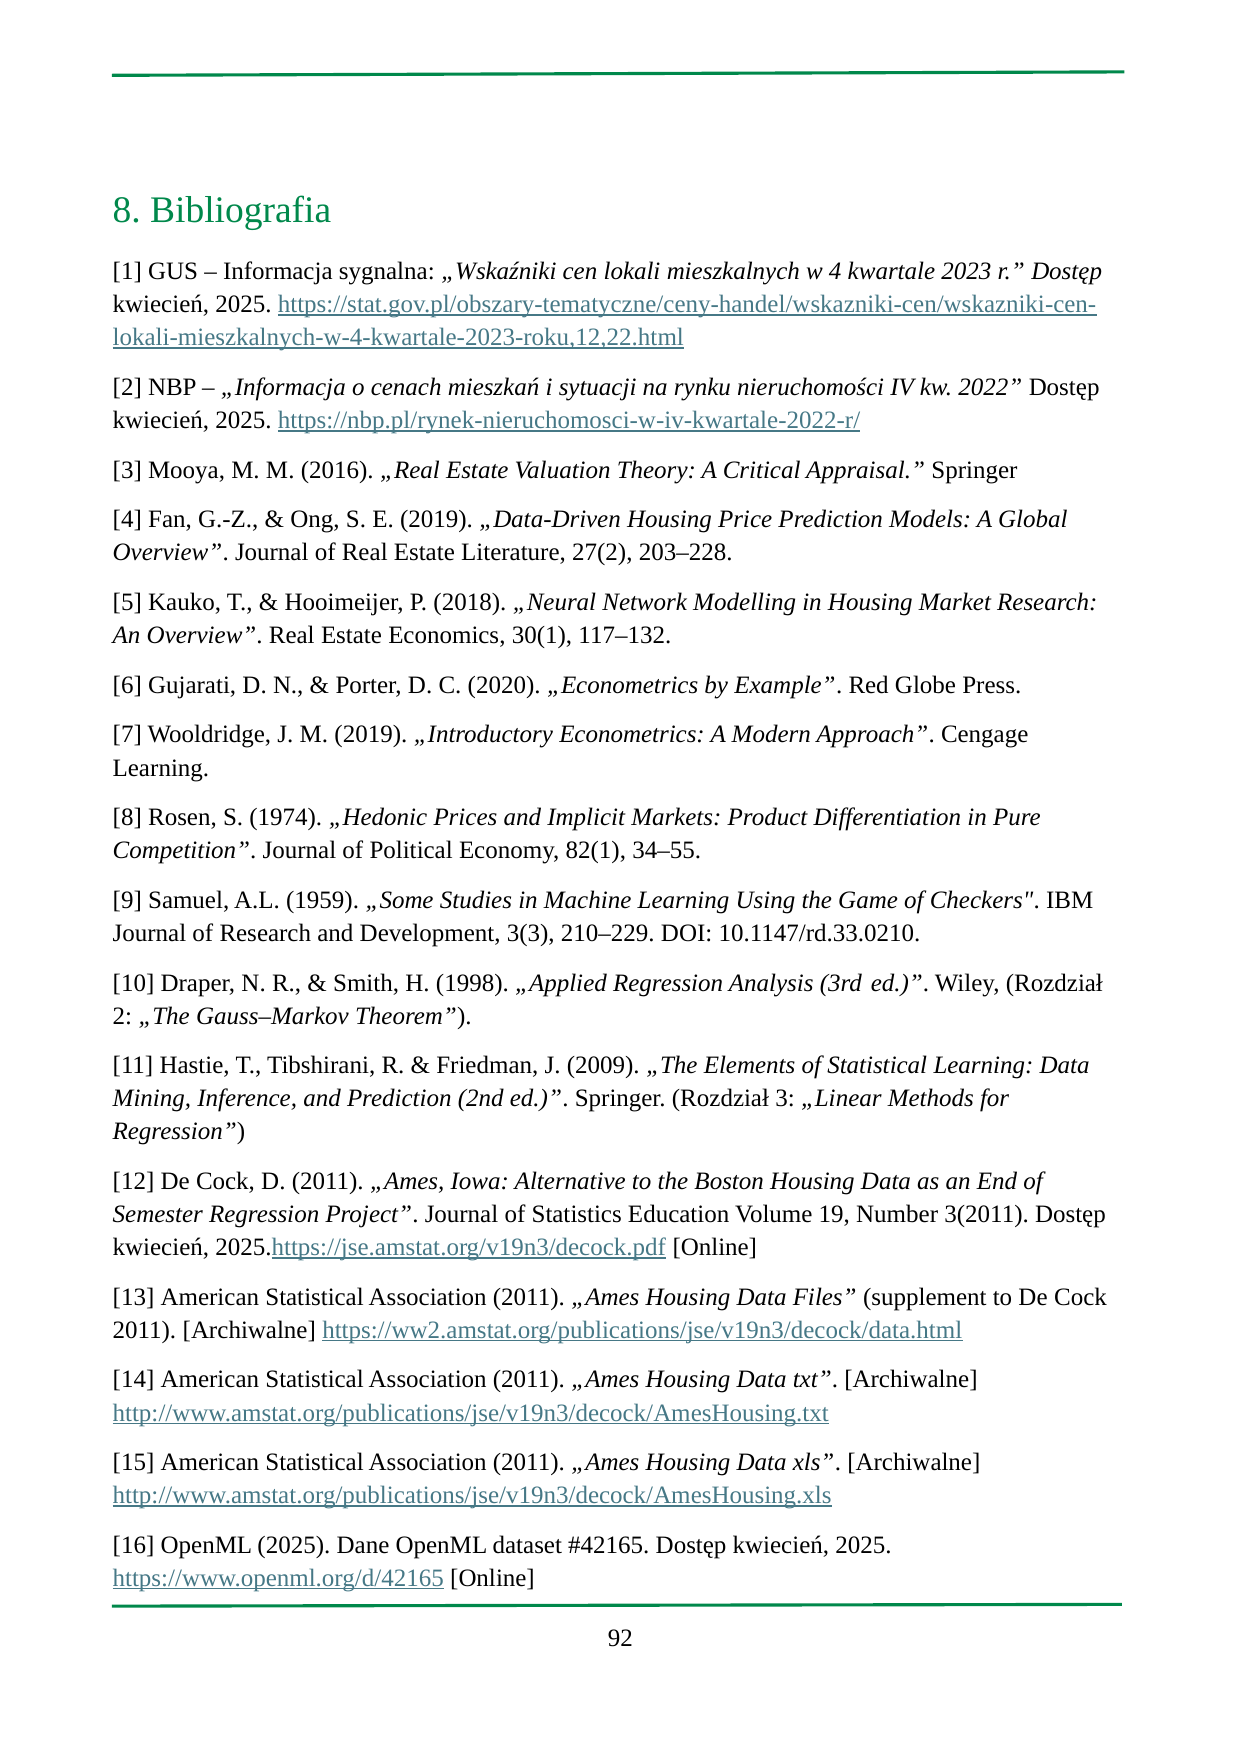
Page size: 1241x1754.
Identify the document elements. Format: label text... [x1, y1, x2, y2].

text [10] Draper, N. R., & Smith, H. (1998). „Applied Regression Analysis (3rd ed.)”. Wiley, (Rozdział 2: „The Gauss–Markov Theorem”). [112, 968, 1128, 1029]
text [12] De Cock, D. (2011). „Ames, Iowa: Alternative to the Boston Housing Data as an End of Semester Regression Project”. Journal of Statistics Education Volume 19, Number 3(2011). Dostęp kwiecień, 2025.https://jse.amstat.org/v19n3/decock.pdf [Online] [112, 1166, 1128, 1261]
text [4] Fan, G.-Z., & Ong, S. E. (2019). „Data-Driven Housing Price Prediction Models: A Global Overview”. Journal of Real Estate Literature, 27(2), 203–228. [112, 504, 1128, 566]
text [11] Hastie, T., Tibshirani, R. & Friedman, J. (2009). „The Elements of Statistical Learning: Data Mining, Inference, and Prediction (2nd ed.)”. Springer. (Rozdział 3: „Linear Methods for Regression”) [112, 1050, 1128, 1145]
text [5] Kauko, T., & Hooimeijer, P. (2018). „Neural Network Modelling in Housing Market Research: An Overview”. Real Estate Economics, 30(1), 117–132. [112, 587, 1128, 649]
text [15] American Statistical Association (2011). „Ames Housing Data xls”. [Archiwalne] http://www.amstat.org/publications/jse/v19n3/decock/AmesHousing.xls [112, 1447, 1128, 1509]
text [8] Rosen, S. (1974). „Hedonic Prices and Implicit Markets: Product Differentiation in Pure Competition”. Journal of Political Economy, 82(1), 34–55. [112, 802, 1128, 864]
text [16] OpenML (2025). Dane OpenML dataset #42165. Dostęp kwiecień, 2025. https://www.openml.org/d/42165 [Online] [112, 1530, 1128, 1592]
text [7] Wooldridge, J. M. (2019). „Introductory Econometrics: A Modern Approach”. Cengage Learning. [112, 719, 1128, 781]
text [1] GUS – Informacja sygnalna: „Wskaźniki cen lokali mieszkalnych w 4 kwartale 2023 r.” Dostęp kwiecień, 2025. https://stat.gov.pl/obszary-tematyczne/ceny-handel/wskazniki-cen/wskazniki-cen-lokali-mieszkalnych-w-4-kwartale-2023-roku,12,22.html [112, 256, 1128, 351]
list Bibliografia [112, 187, 1128, 231]
text [13] American Statistical Association (2011). „Ames Housing Data Files” (supplement to De Cock 2011). [Archiwalne] https://ww2.amstat.org/publications/jse/v19n3/decock/data.html [112, 1282, 1128, 1344]
text [9] Samuel, A.L. (1959). „Some Studies in Machine Learning Using the Game of Checkers". IBM Journal of Research and Development, 3(3), 210–229. DOI: 10.1147/rd.33.0210. [112, 885, 1128, 947]
text [6] Gujarati, D. N., & Porter, D. C. (2020). „Econometrics by Example”. Red Globe Press. [112, 670, 1128, 699]
text [14] American Statistical Association (2011). „Ames Housing Data txt”. [Archiwalne] http://www.amstat.org/publications/jse/v19n3/decock/AmesHousing.txt [112, 1364, 1128, 1426]
text [2] NBP – „Informacja o cenach mieszkań i sytuacji na rynku nieruchomości IV kw. 2022” Dostęp kwiecień, 2025. https://nbp.pl/rynek-nieruchomosci-w-iv-kwartale-2022-r/ [112, 372, 1128, 434]
text [3] Mooya, M. M. (2016). „Real Estate Valuation Theory: A Critical Appraisal.” Springer [112, 455, 1128, 483]
